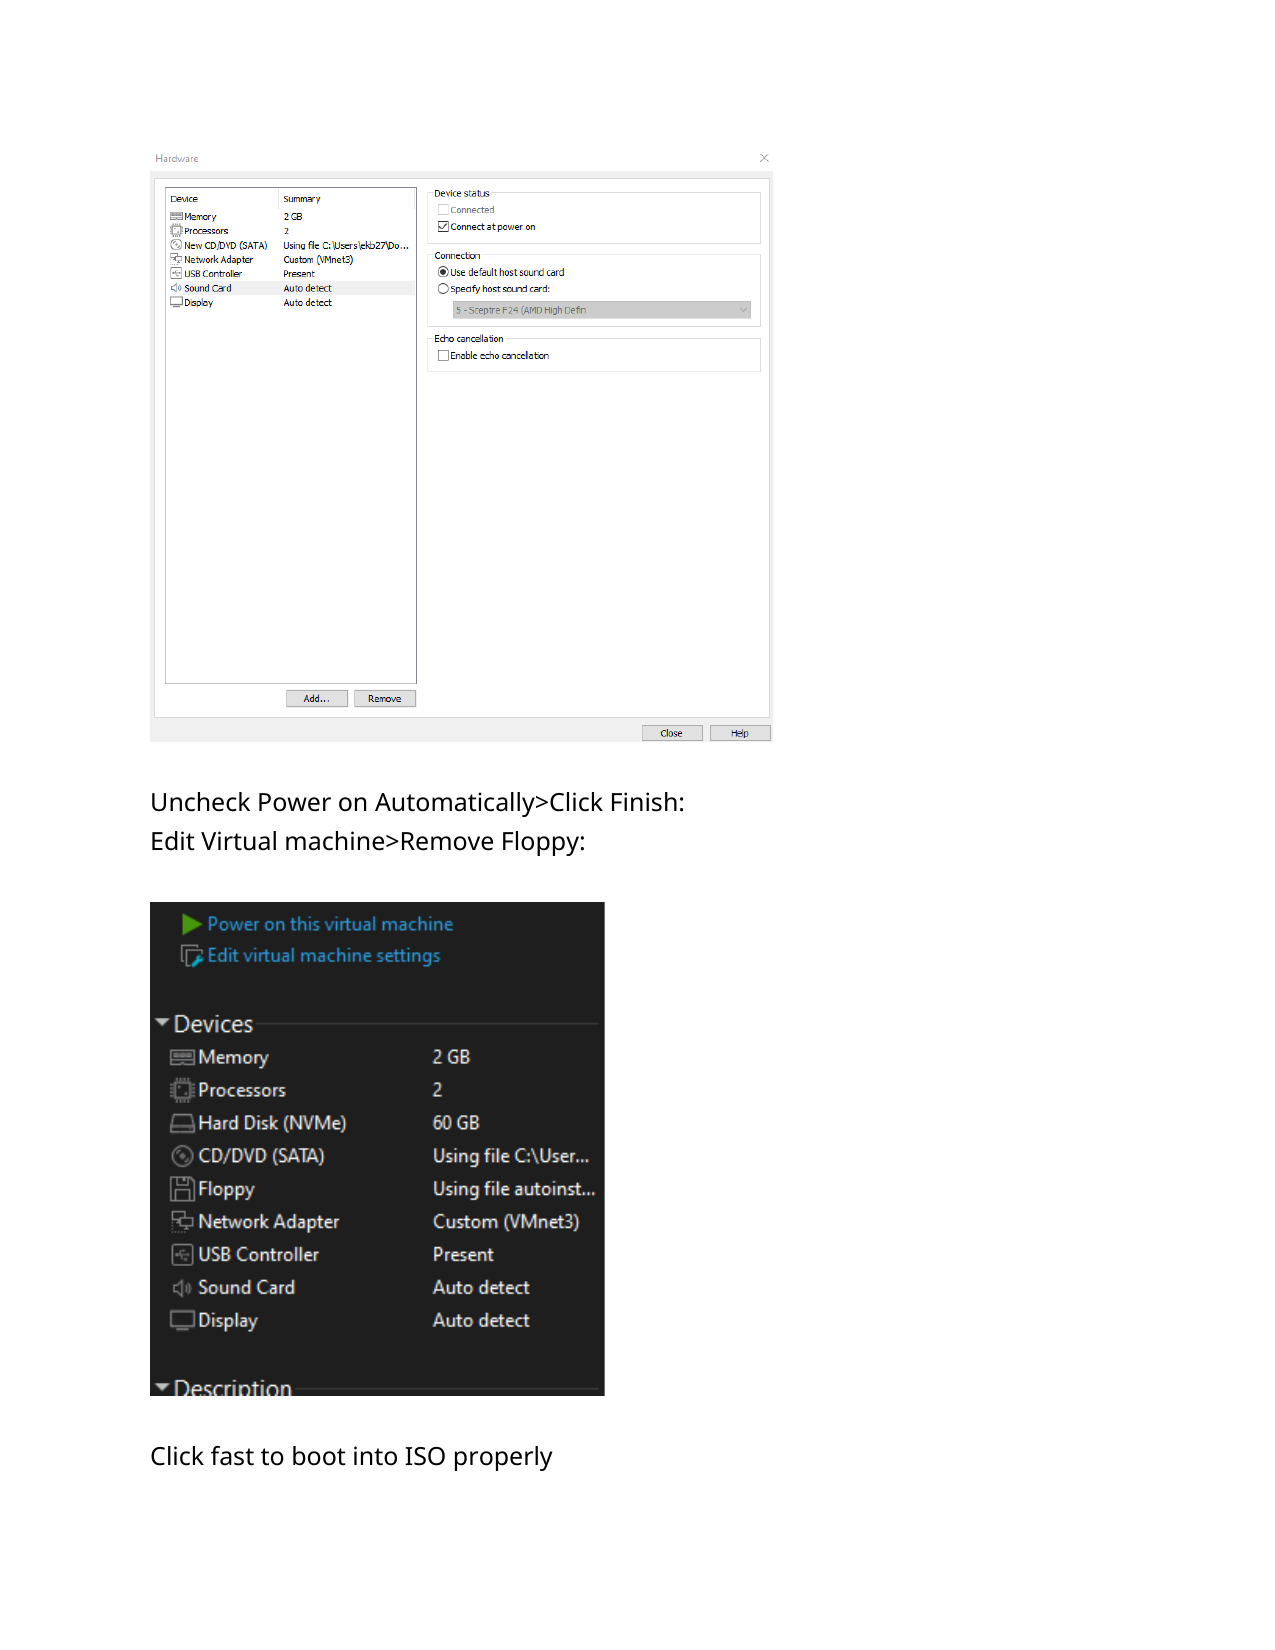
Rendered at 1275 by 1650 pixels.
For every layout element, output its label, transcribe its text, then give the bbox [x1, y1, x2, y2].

text Edit Virtual machine>Remove Floppy: [150, 824, 1125, 858]
text Uncheck Power on Automatically>Click Finish: [150, 784, 1125, 819]
picture [150, 902, 605, 1396]
text Click fast to boot into ISO properly [150, 1439, 1125, 1473]
picture [150, 150, 774, 742]
